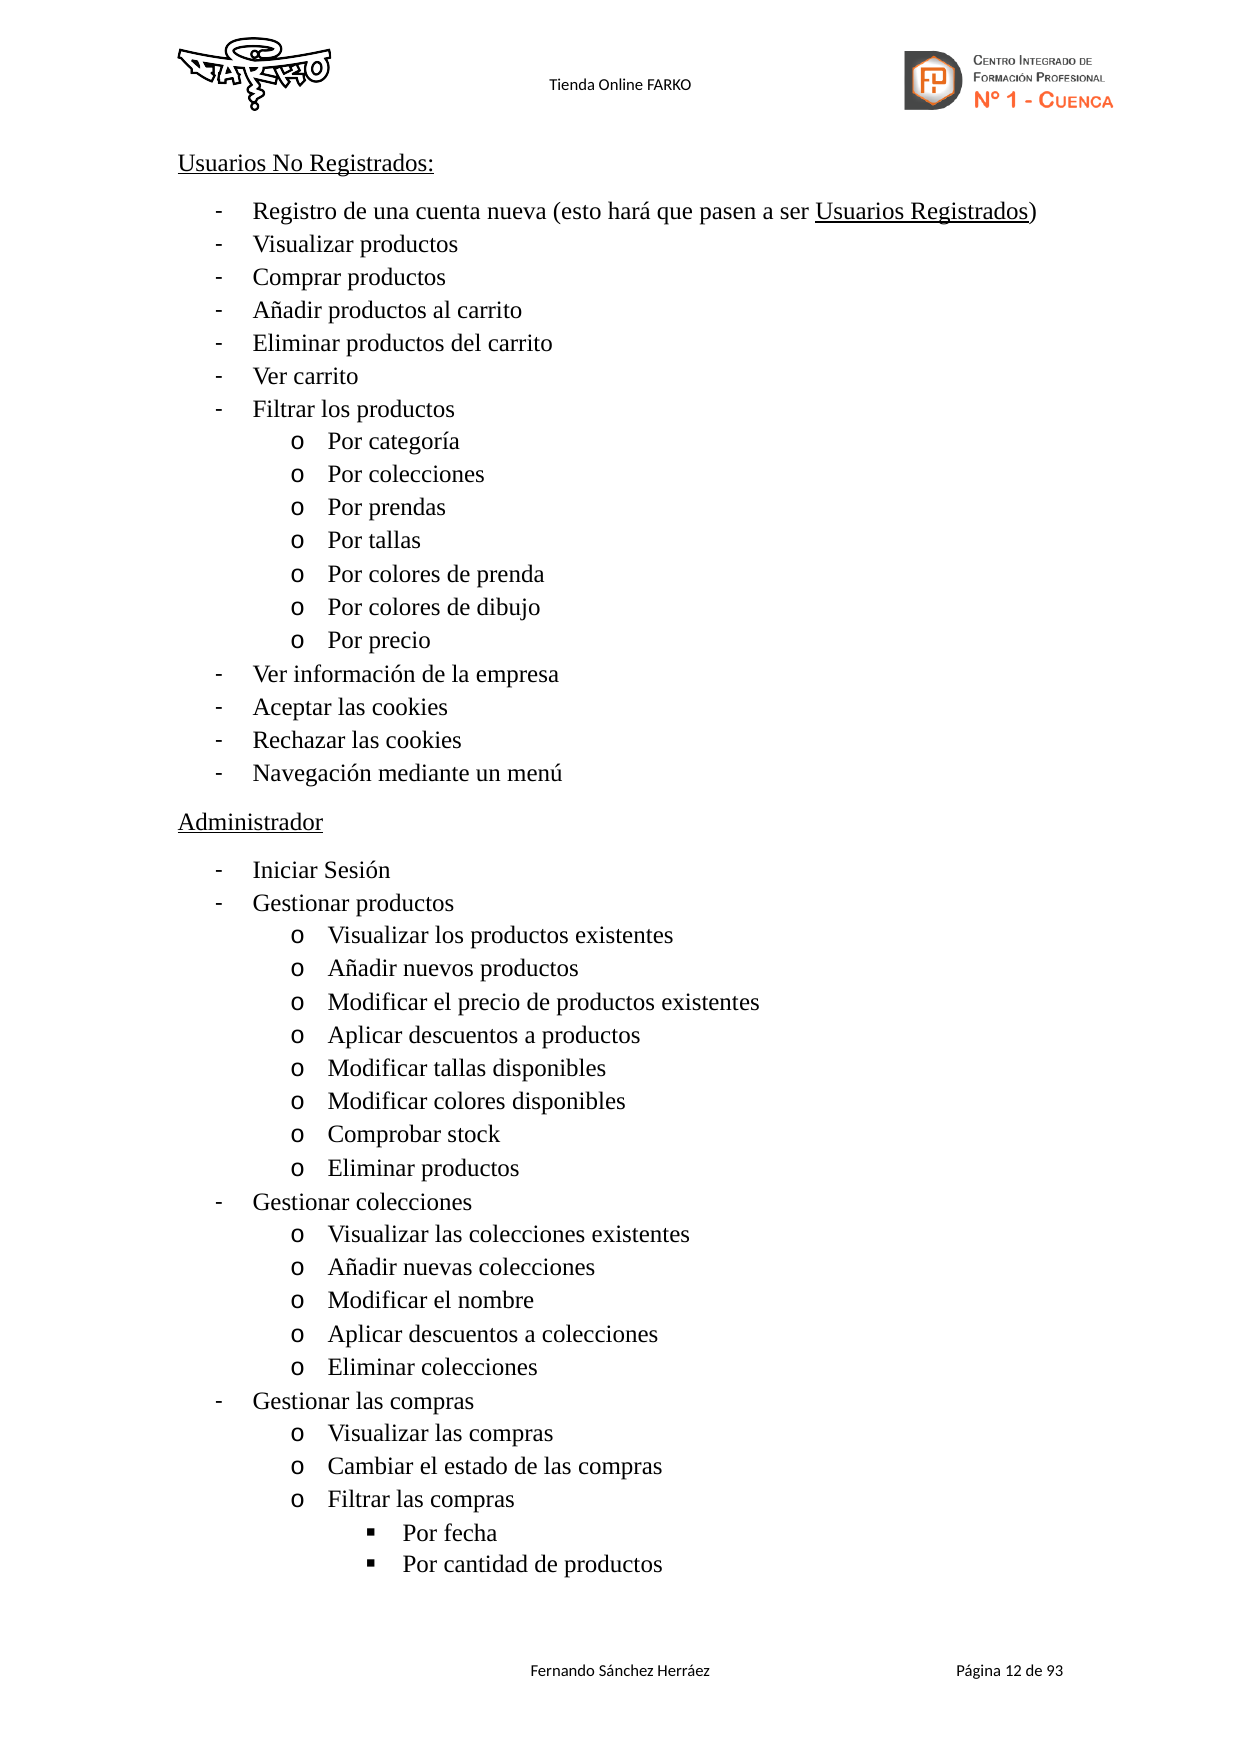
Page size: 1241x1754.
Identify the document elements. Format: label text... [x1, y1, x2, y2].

list Por colores de dibujo [290, 592, 1063, 623]
picture [177, 37, 332, 111]
list Gestionar colecciones [215, 1186, 1063, 1217]
list Filtrar los productos [215, 393, 1063, 423]
list Eliminar productos [290, 1153, 1063, 1184]
list Modificar el nombre [290, 1285, 1063, 1316]
list Por precio [290, 625, 1063, 656]
picture [902, 47, 1124, 114]
text Usuarios No Registrados: [177, 148, 1063, 176]
list Por cantidad de productos [365, 1549, 1063, 1577]
list Eliminar colecciones [290, 1352, 1063, 1383]
list Eliminar productos del carrito [215, 327, 1063, 357]
list Por tallas [290, 525, 1063, 556]
list Añadir nuevas colecciones [290, 1252, 1063, 1283]
list Añadir productos al carrito [215, 294, 1063, 324]
list Aplicar descuentos a productos [290, 1020, 1063, 1051]
list Por colores de prenda [290, 559, 1063, 589]
list Modificar colores disponibles [290, 1086, 1063, 1117]
list Visualizar los productos existentes [290, 920, 1063, 951]
list Aceptar las cookies [215, 691, 1063, 722]
list Comprobar stock [290, 1119, 1063, 1150]
list Ver información de la empresa [215, 658, 1063, 689]
list Aplicar descuentos a colecciones [290, 1319, 1063, 1349]
list Gestionar las compras [215, 1385, 1063, 1416]
list Visualizar las compras [290, 1418, 1063, 1449]
list Registro de una cuenta nueva (esto hará que pasen a ser Usuarios Registrados) [215, 195, 1063, 226]
list Visualizar productos [215, 228, 1063, 259]
list Filtrar las compras [290, 1484, 1063, 1515]
list Ver carrito [215, 360, 1063, 390]
list Iniciar Sesión [215, 854, 1063, 885]
list Gestionar productos [215, 887, 1063, 918]
list Modificar tallas disponibles [290, 1053, 1063, 1084]
list Cambiar el estado de las compras [290, 1451, 1063, 1482]
list Visualizar las colecciones existentes [290, 1219, 1063, 1250]
text Administrador [177, 807, 1063, 835]
list Por fecha [365, 1518, 1063, 1546]
list Añadir nuevos productos [290, 953, 1063, 984]
list Por categoría [290, 426, 1063, 457]
list Por prendas [290, 492, 1063, 523]
list Navegación mediante un menú [215, 757, 1063, 788]
list Modificar el precio de productos existentes [290, 987, 1063, 1017]
list Por colecciones [290, 459, 1063, 490]
list Comprar productos [215, 261, 1063, 292]
list Rechazar las cookies [215, 724, 1063, 755]
